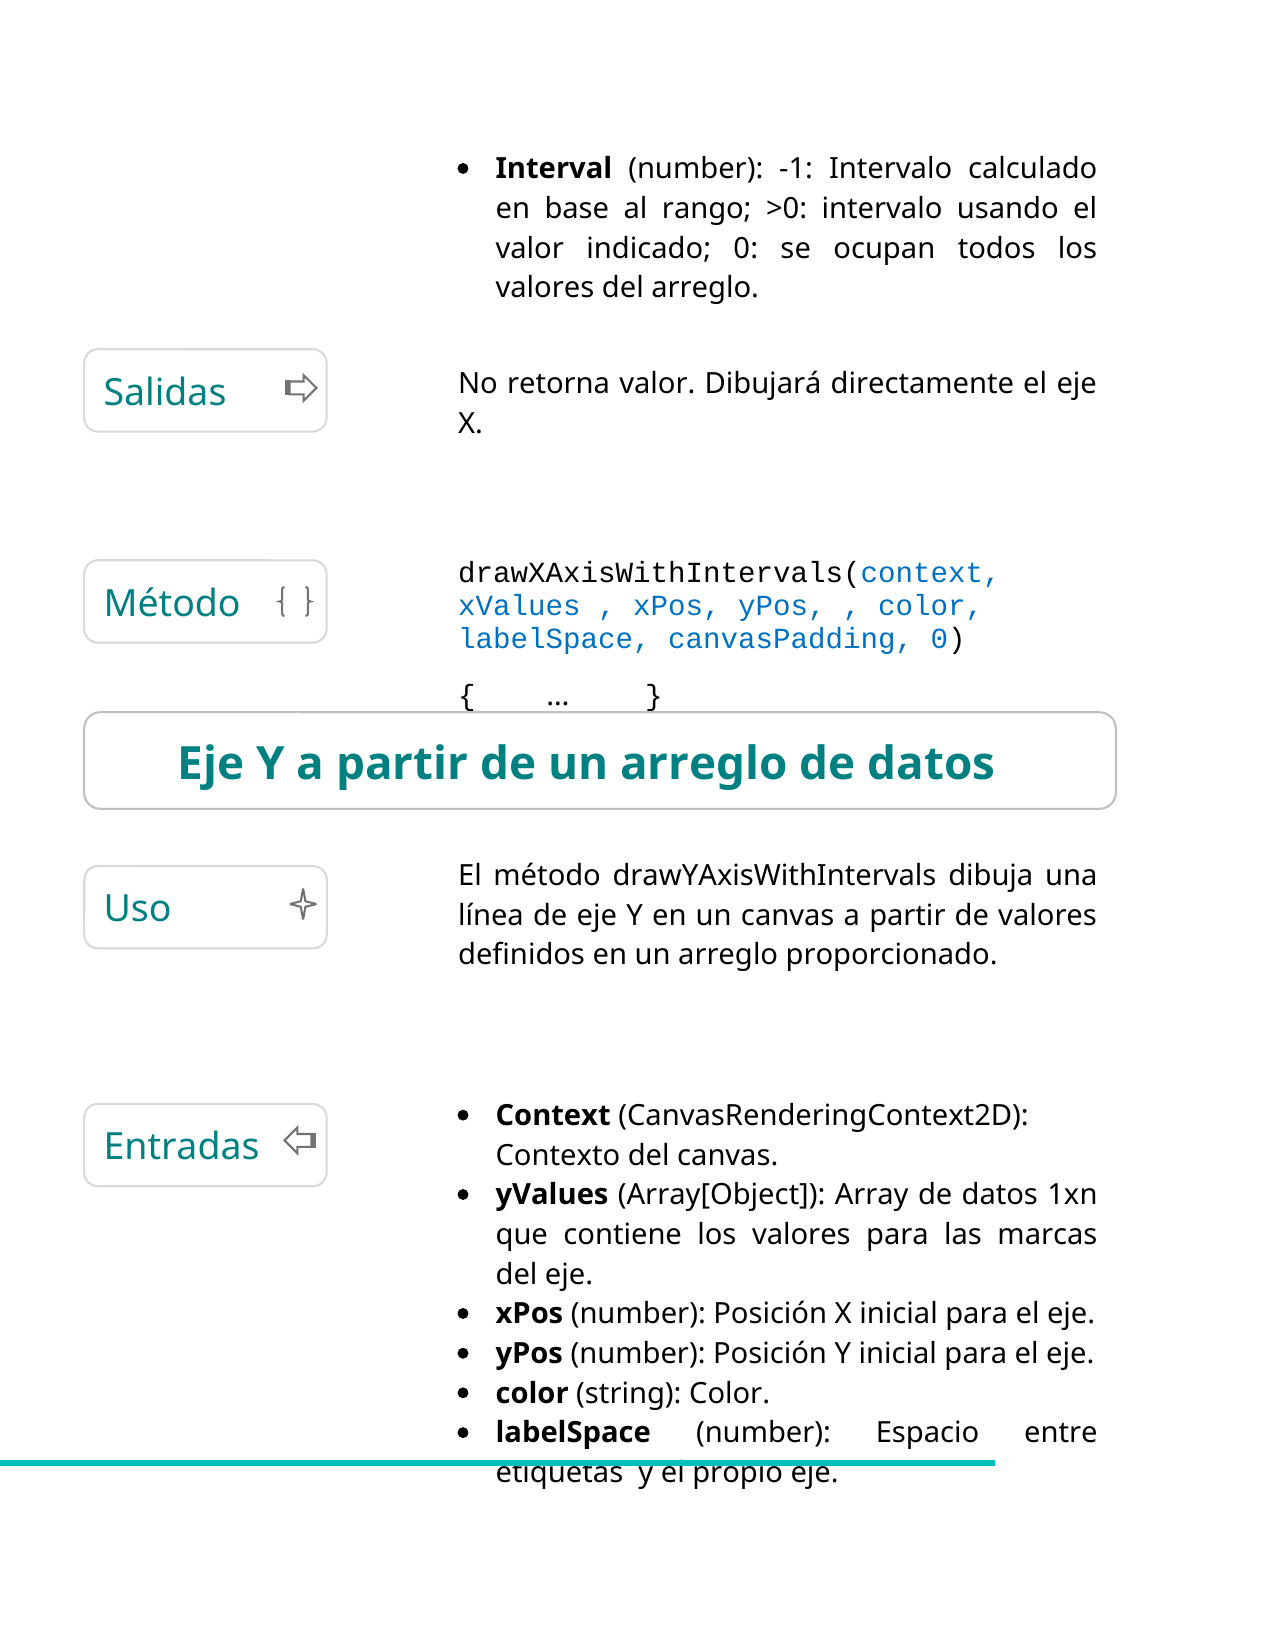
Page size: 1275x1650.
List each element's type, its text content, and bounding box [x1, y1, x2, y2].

list yValues (Array[Object]): Array de datos 1xn que contiene los valores para las marcas del eje. [458, 1173, 1098, 1293]
list xPos (number): Posición X inicial para el eje. [458, 1293, 1098, 1332]
list yPos (number): Posición Y inicial para el eje. [458, 1332, 1098, 1372]
list color (string): Color. [458, 1372, 1098, 1412]
list labelSpace (number): Espacio entre etiquetas y el propio eje. [458, 1412, 1098, 1491]
text No retorna valor. Dibujará directamente el eje X. [458, 363, 1098, 442]
text El método drawYAxisWithIntervals dibuja una línea de eje Y en un canvas a partir de valores definidos en un arreglo proporcionado. [458, 854, 1098, 973]
text drawXAxisWithIntervals(context, xValues , xPos, yPos, , color, labelSpace, canvasPadding, 0) [458, 558, 1098, 657]
subtitle Eje Y a partir de un arreglo de datos [177, 730, 1098, 793]
list Context (CanvasRenderingContext2D): Contexto del canvas. [458, 1094, 1098, 1173]
text { … } [458, 674, 1098, 711]
list Interval (number): -1: Intervalo calculado en base al rango; >0: intervalo usando el valor indicado; 0: se ocupan todos los valores del arreglo. [458, 148, 1098, 306]
